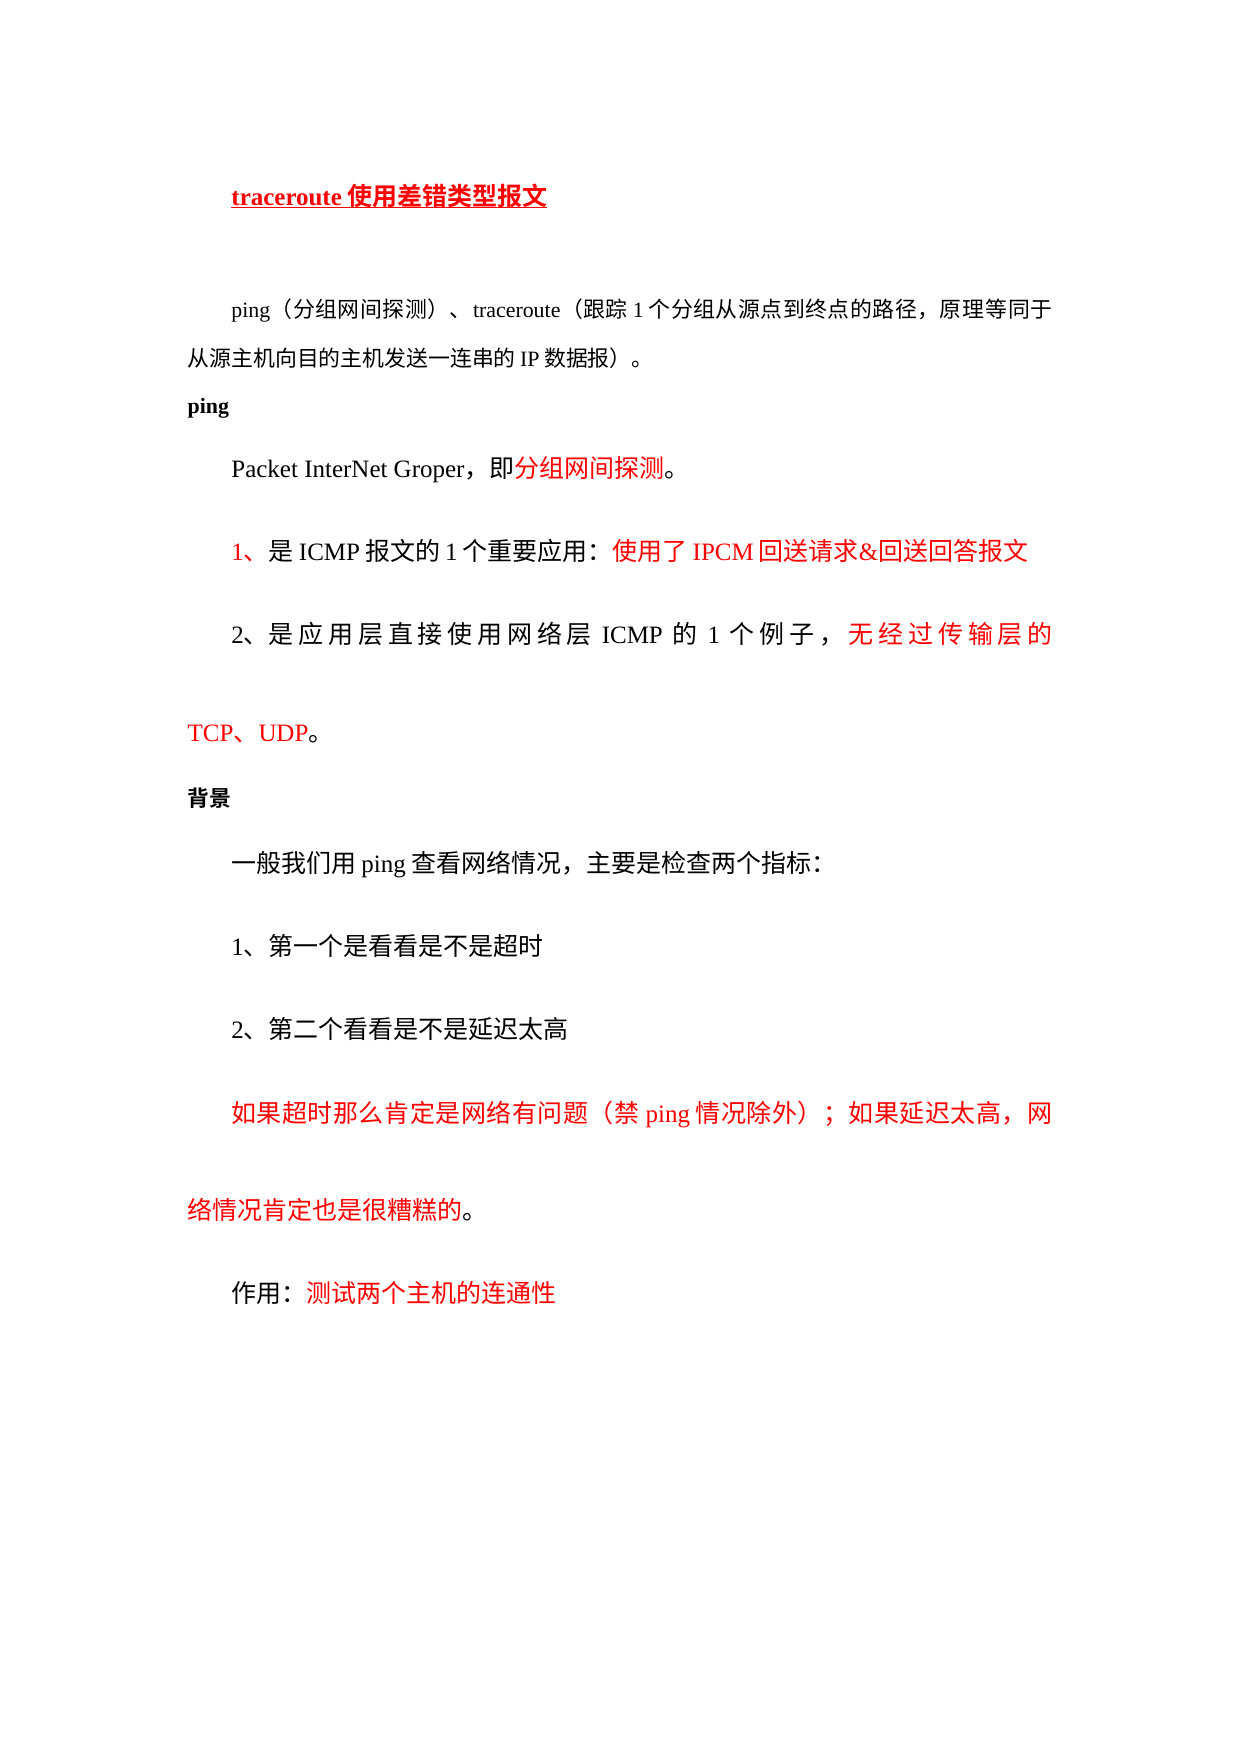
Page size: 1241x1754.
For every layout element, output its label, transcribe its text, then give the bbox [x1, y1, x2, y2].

text 作用：测试两个主机的连通性 [187, 1259, 1053, 1324]
subtitle ping [187, 389, 1053, 422]
text 如果超时那么肯定是网络有问题（禁ping情况除外）；如果延迟太高，网络情况肯定也是很糟糕的。 [187, 1079, 1053, 1241]
text Packet InterNet Groper，即分组网间探测。 [187, 434, 1053, 499]
text traceroute使用差错类型报文 [187, 162, 1053, 227]
list 是应用层直接使用网络层ICMP的1个例子，无经过传输层的TCP、UDP。 [187, 600, 1053, 763]
list 是ICMP报文的1个重要应用：使用了IPCM回送请求&回送回答报文 [187, 517, 1053, 582]
subtitle 背景 [187, 781, 1053, 813]
list 第一个是看看是不是超时 [187, 912, 1053, 977]
text ping（分组网间探测）、traceroute（跟踪1个分组从源点到终点的路径，原理等同于从源主机向目的主机发送一连串的IP数据报）。 [187, 292, 1053, 373]
text 一般我们用ping查看网络情况，主要是检查两个指标： [187, 829, 1053, 894]
list 第二个看看是不是延迟太高 [187, 996, 1053, 1061]
